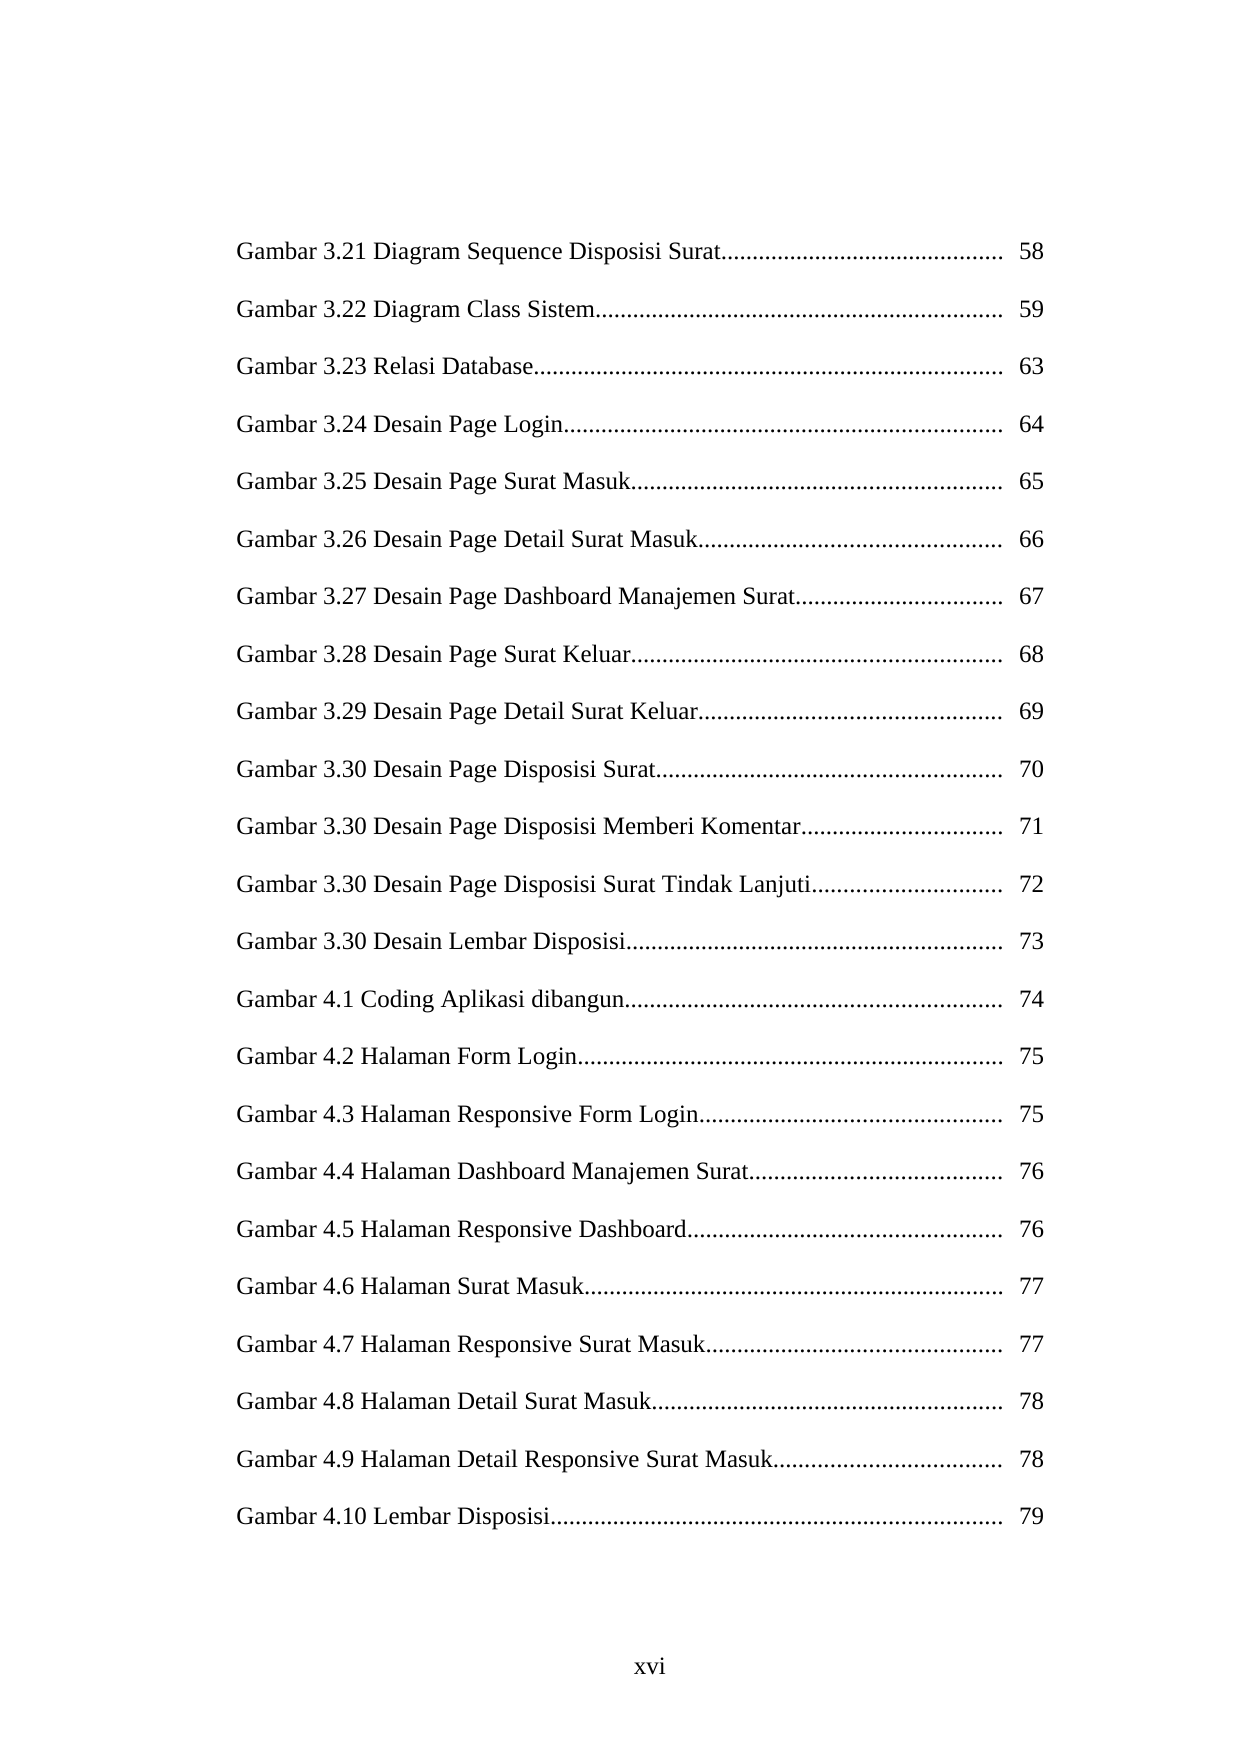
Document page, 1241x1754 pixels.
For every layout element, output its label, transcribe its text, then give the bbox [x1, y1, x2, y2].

text Gambar 3.28 Desain Page Surat Keluar 68 [236, 639, 1107, 667]
text Gambar 3.25 Desain Page Surat Masuk 65 [236, 466, 1107, 495]
text Gambar 3.29 Desain Page Detail Surat Keluar 69 [236, 696, 1107, 725]
text Gambar 4.8 Halaman Detail Surat Masuk 78 [236, 1386, 1107, 1415]
text Gambar 3.26 Desain Page Detail Surat Masuk 66 [236, 524, 1107, 552]
text Gambar 3.30 Desain Page Disposisi Surat Tindak Lanjuti 72 [236, 869, 1107, 897]
text Gambar 4.10 Lembar Disposisi 79 [236, 1501, 1107, 1530]
text Gambar 3.30 Desain Page Disposisi Surat 70 [236, 754, 1107, 782]
text Gambar 3.30 Desain Page Disposisi Memberi Komentar 71 [236, 811, 1107, 840]
text Gambar 4.2 Halaman Form Login 75 [236, 1041, 1107, 1070]
text Gambar 4.1 Coding Aplikasi dibangun 74 [236, 984, 1107, 1012]
text Gambar 3.23 Relasi Database 63 [236, 351, 1107, 380]
text Gambar 3.24 Desain Page Login 64 [236, 409, 1107, 437]
text Gambar 4.9 Halaman Detail Responsive Surat Masuk 78 [236, 1444, 1107, 1472]
text Gambar 4.5 Halaman Responsive Dashboard 76 [236, 1214, 1107, 1242]
text Gambar 4.3 Halaman Responsive Form Login 75 [236, 1099, 1107, 1127]
text Gambar 4.6 Halaman Surat Masuk 77 [236, 1271, 1107, 1300]
text Gambar 3.30 Desain Lembar Disposisi 73 [236, 926, 1107, 955]
text Gambar 3.21 Diagram Sequence Disposisi Surat 58 [236, 236, 1107, 265]
text Gambar 4.4 Halaman Dashboard Manajemen Surat 76 [236, 1156, 1107, 1185]
text Gambar 3.27 Desain Page Dashboard Manajemen Surat 67 [236, 581, 1107, 610]
text Gambar 4.7 Halaman Responsive Surat Masuk 77 [236, 1329, 1107, 1357]
text Gambar 3.22 Diagram Class Sistem 59 [236, 294, 1107, 322]
